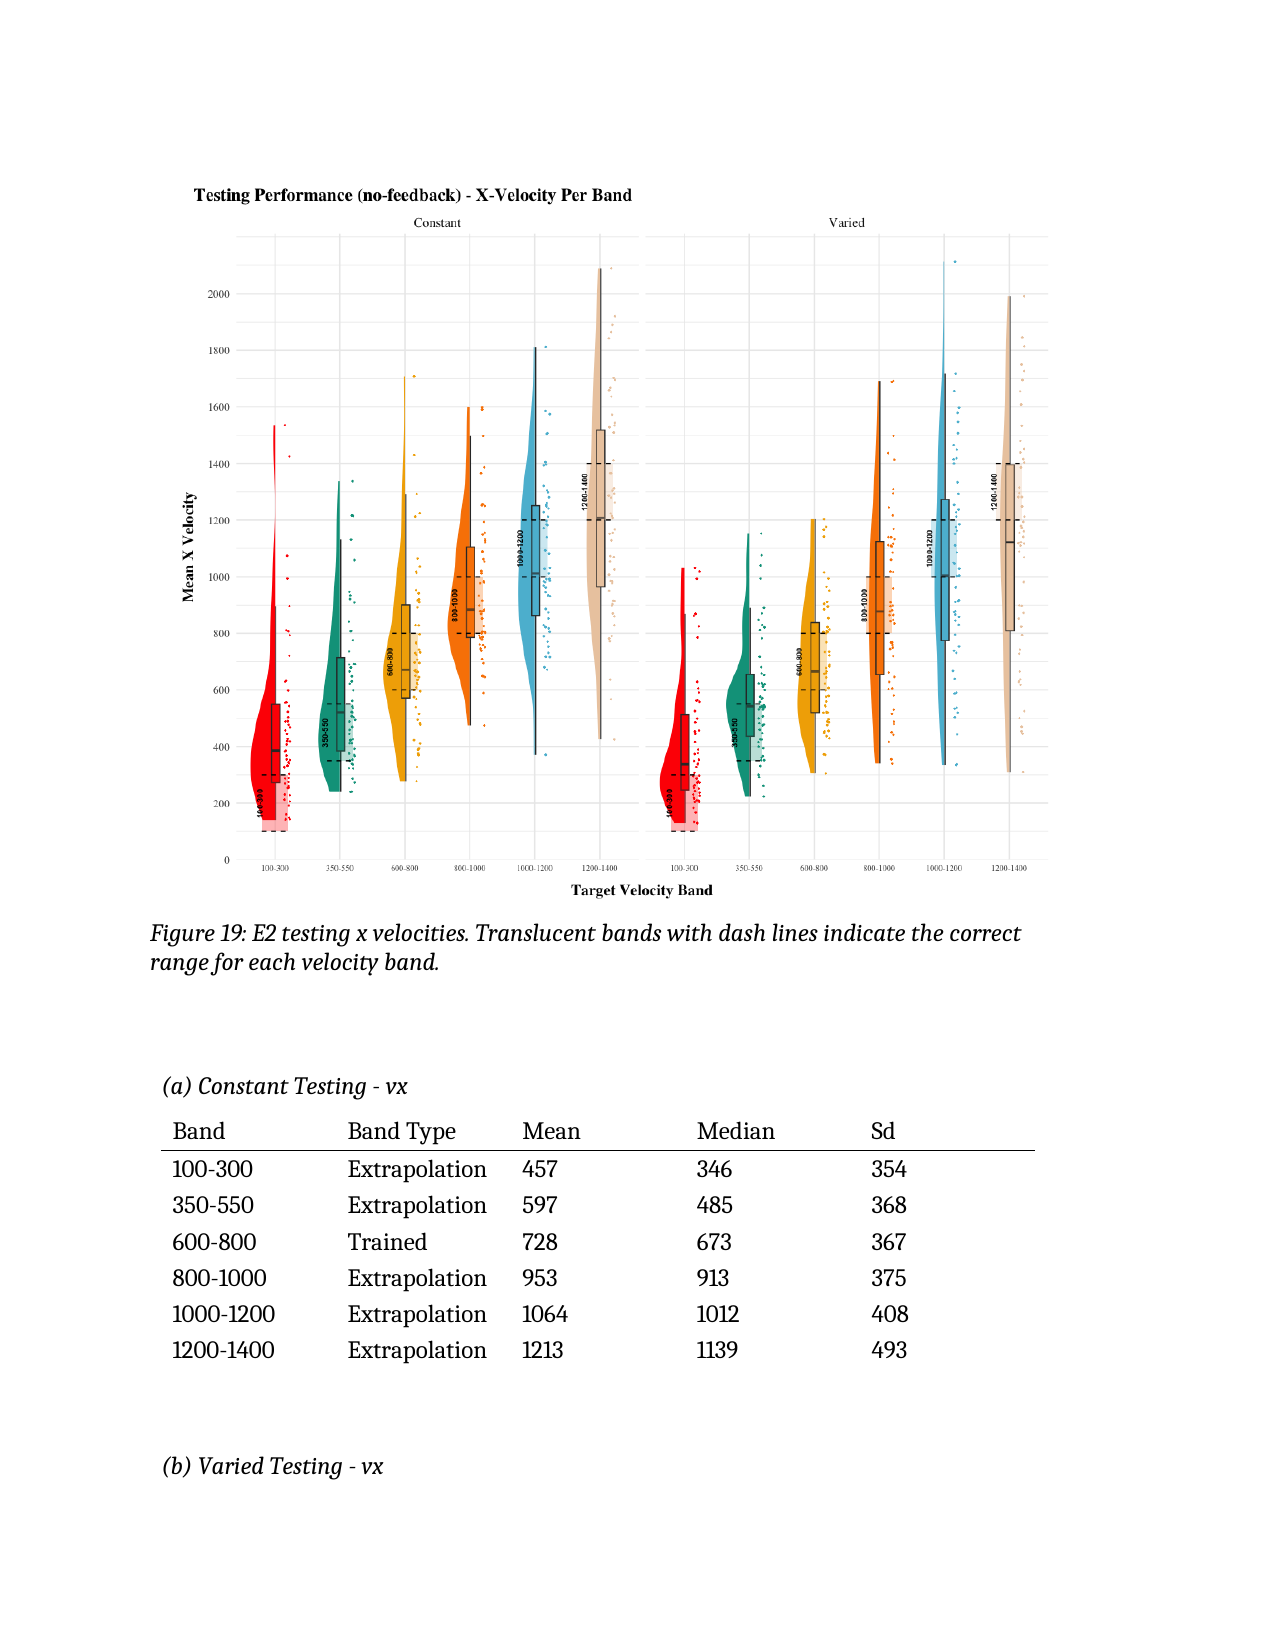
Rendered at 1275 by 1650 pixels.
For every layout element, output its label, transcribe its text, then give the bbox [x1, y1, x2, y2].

picture [178, 182, 1054, 899]
table_header [139, 1369, 1094, 1493]
table_header [139, 989, 1094, 1369]
table_header Figure 19: E2 testing x velocities. Translucent bands with dash lines indicate the correct range for each velocity band. [139, 179, 1094, 989]
